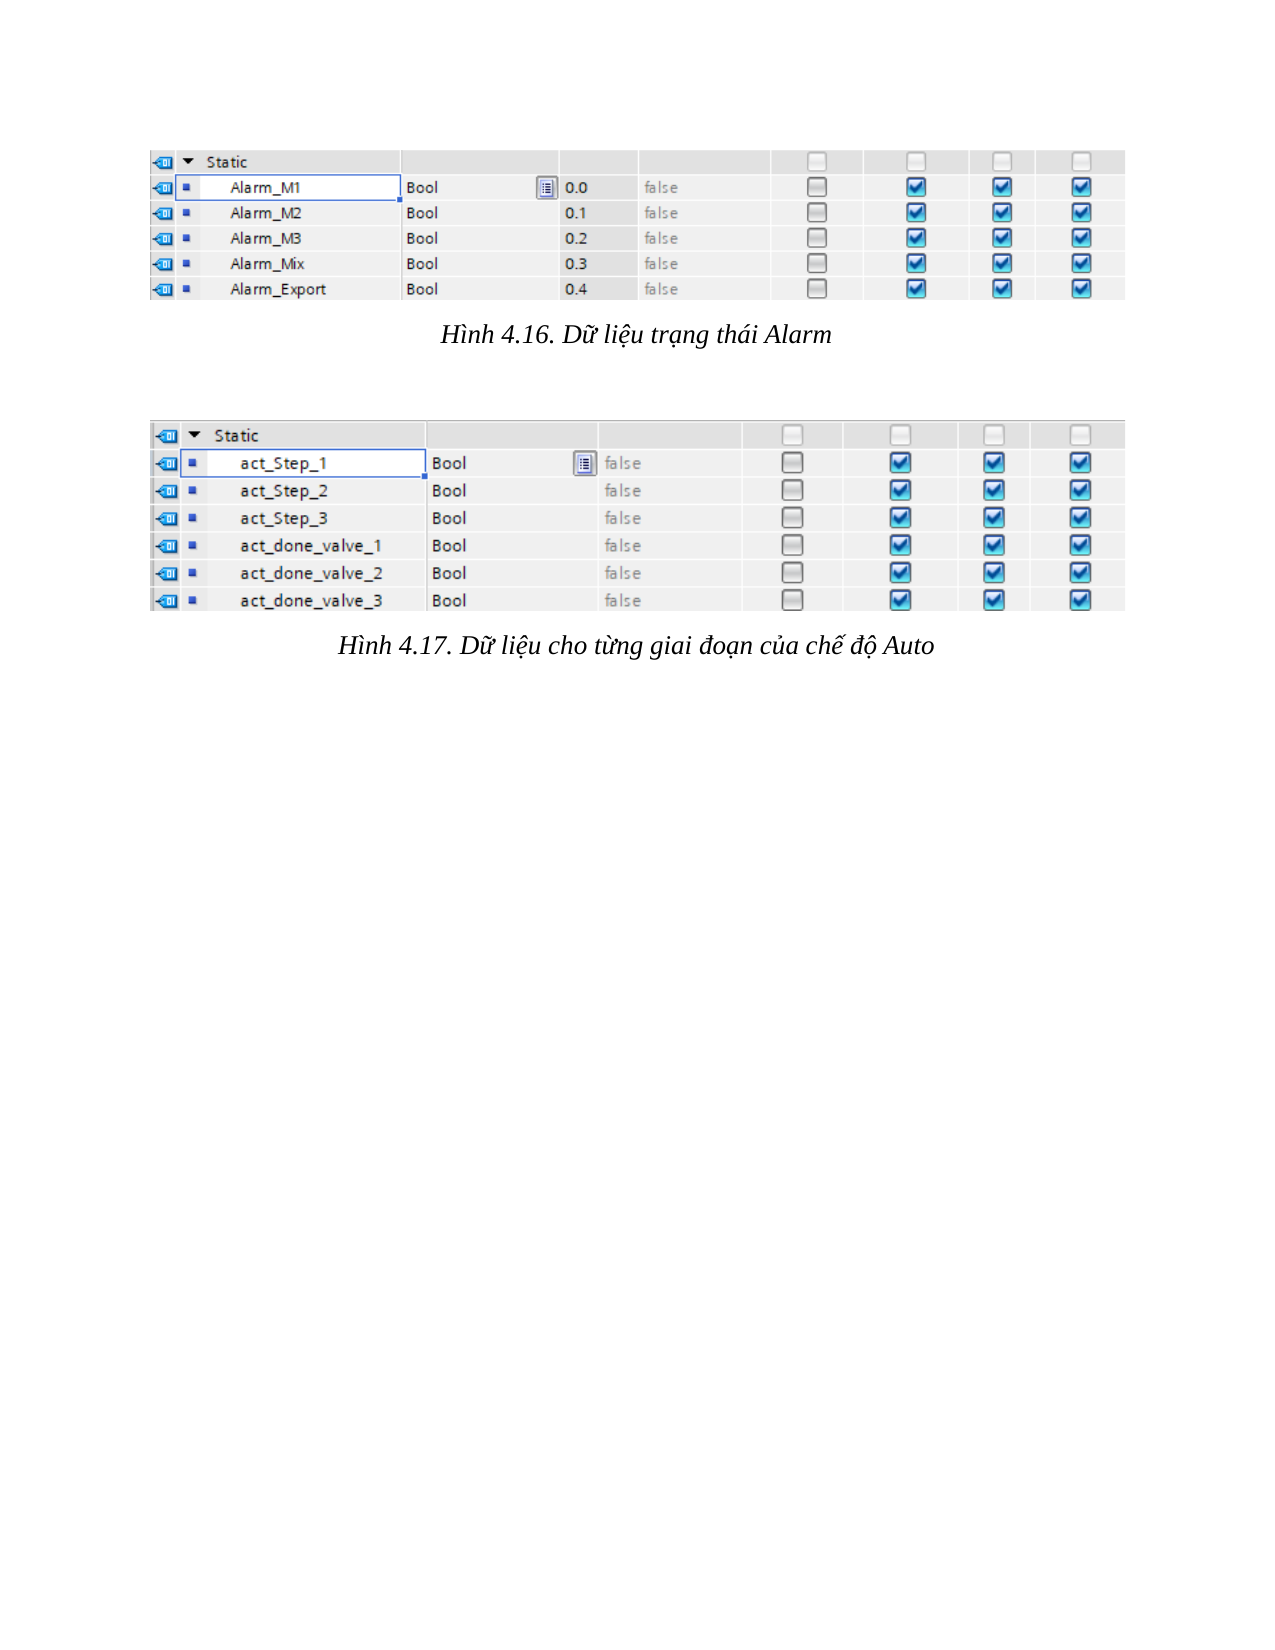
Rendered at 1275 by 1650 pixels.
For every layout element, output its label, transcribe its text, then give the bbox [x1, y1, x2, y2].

picture [150, 150, 1125, 300]
text Hình 4.17. Dữ liệu cho từng giai đoạn của chế độ Auto [150, 629, 1125, 660]
picture [150, 420, 1125, 611]
text Hình 4.16. Dữ liệu trạng thái Alarm [150, 318, 1125, 349]
